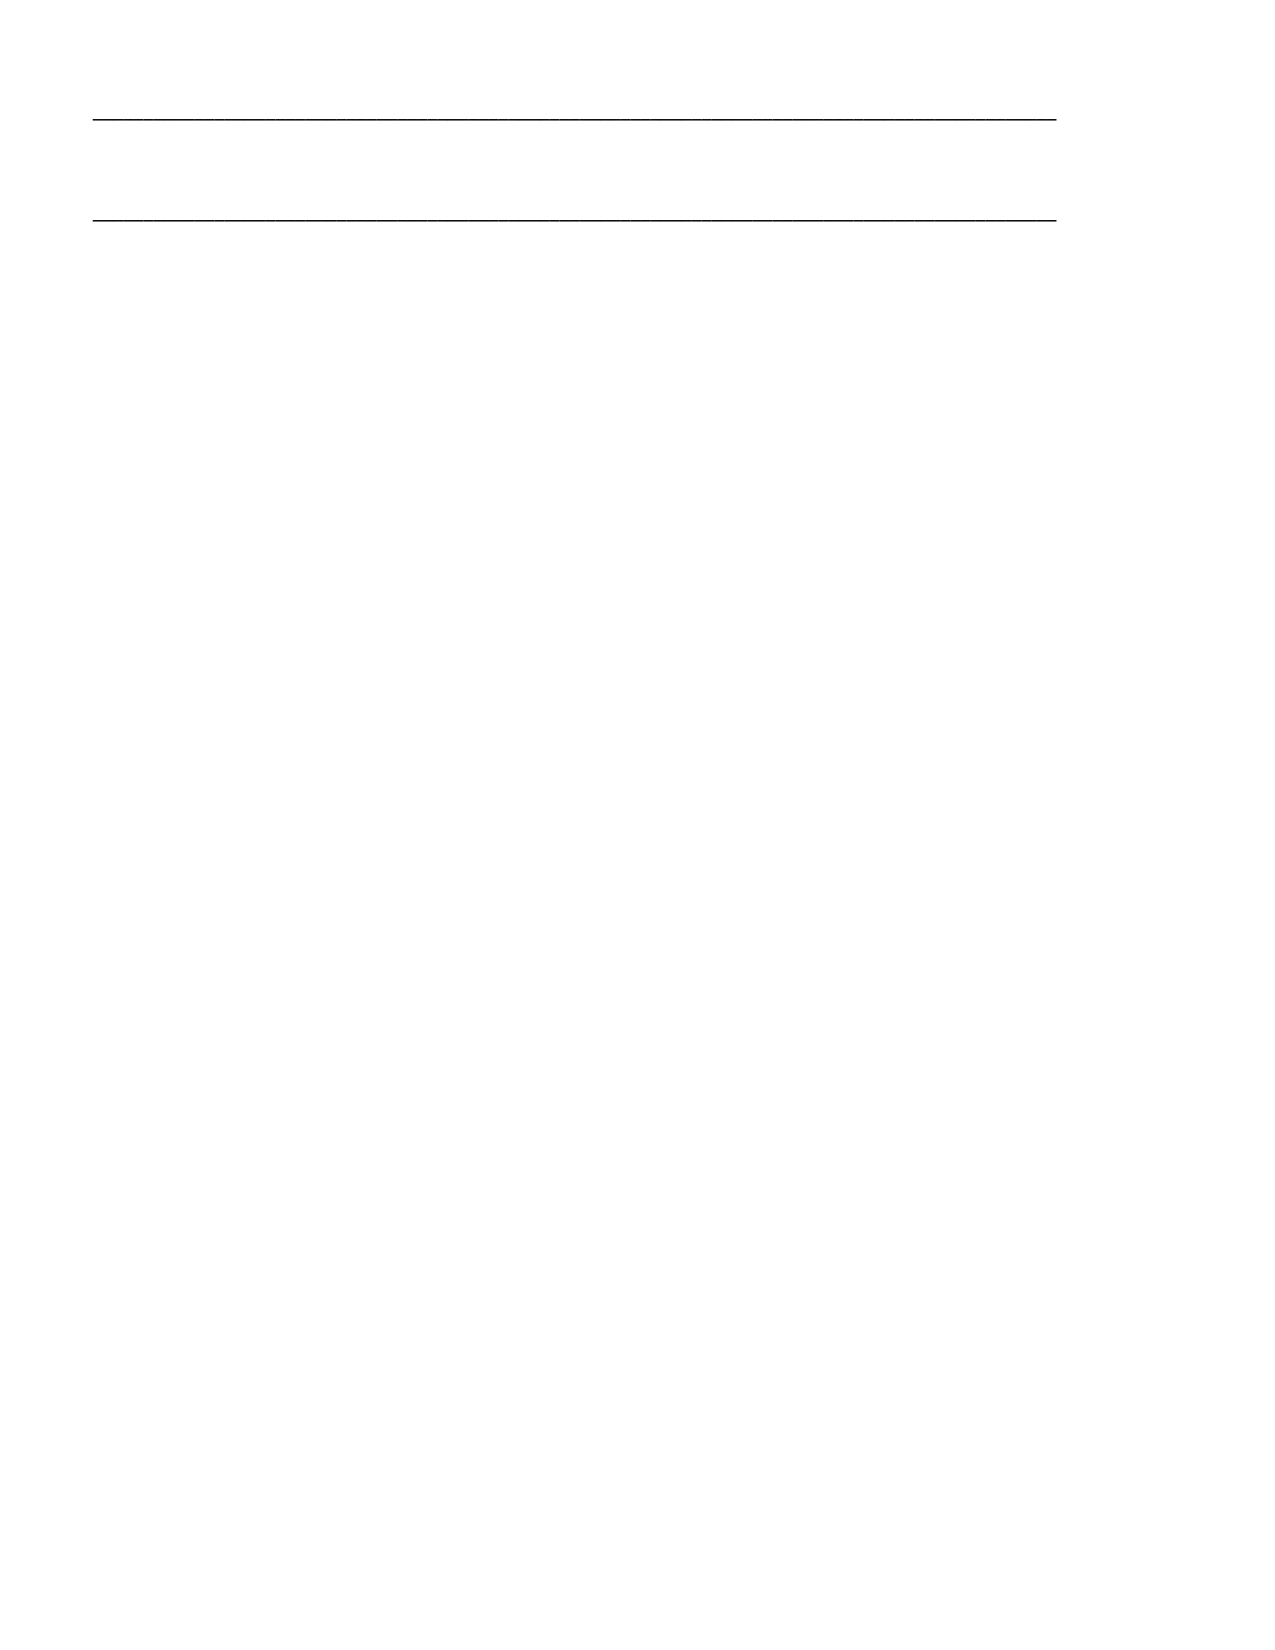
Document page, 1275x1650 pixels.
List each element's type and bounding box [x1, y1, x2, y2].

text [93, 93, 1182, 225]
